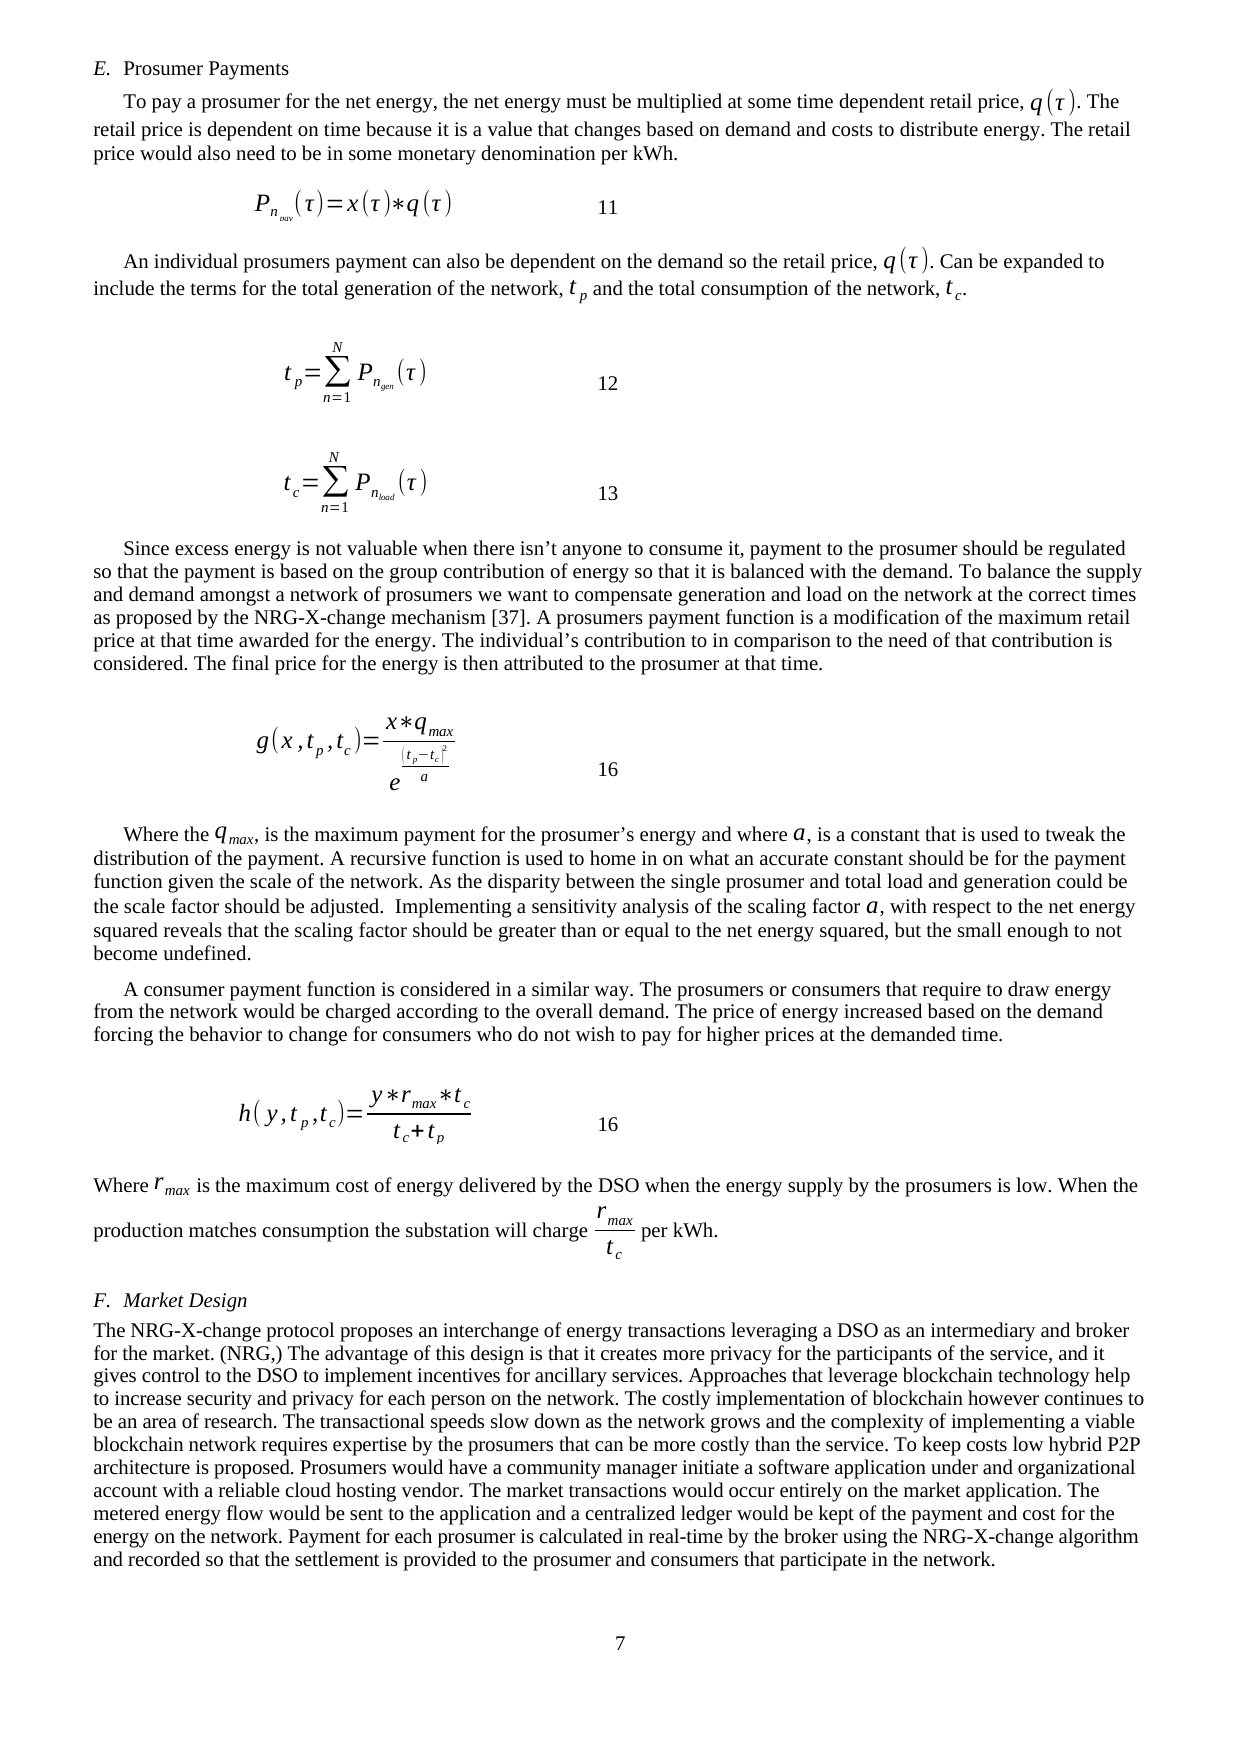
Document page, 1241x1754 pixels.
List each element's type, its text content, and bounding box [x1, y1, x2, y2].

text  [93, 712, 1147, 792]
subtitle Prosumer Payments [93, 56, 1147, 80]
text Where is the maximum cost of energy delivered by the DSO when the energy supply by the prosumers is low. When the production matches consumption the substation will charge per kWh. [93, 1168, 1147, 1263]
text  [93, 190, 1147, 220]
text  [93, 342, 1147, 402]
text  [93, 452, 1147, 513]
subtitle Market Design [93, 1288, 1147, 1312]
text A consumer payment function is considered in a similar way. The prosumers or consumers that require to draw energy from the network would be charged according to the overall demand. The price of energy increased based on the demand forcing the behavior to change for consumers who do not wish to pay for higher prices at the demanded time. [93, 978, 1147, 1046]
text An individual prosumers payment can also be dependent on the demand so the retail price, . Can be expanded to include the terms for the total generation of the network, and the total consumption of the network, . [93, 245, 1147, 304]
text Where the , is the maximum payment for the prosumer’s energy and where , is a constant that is used to tweak the distribution of the payment. A recursive function is used to home in on what an accurate constant should be for the payment function given the scale of the network. As the disparity between the single prosumer and total load and generation could be the scale factor should be adjusted. Implementing a sensitivity analysis of the scaling factor , with respect to the net energy squared reveals that the scaling factor should be greater than or equal to the net energy squared, but the small enough to not become undefined. [93, 817, 1147, 965]
text The NRG-X-change protocol proposes an interchange of energy transactions leveraging a DSO as an intermediary and broker for the market. (NRG,) The advantage of this design is that it creates more privacy for the participants of the service, and it gives control to the DSO to implement incentives for ancillary services. Approaches that leverage blockchain technology help to increase security and privacy for each person on the network. The costly implementation of blockchain however continues to be an area of research. The transactional speeds slow down as the network grows and the complexity of implementing a viable blockchain network requires expertise by the prosumers that can be more costly than the service. To keep costs low hybrid P2P architecture is proposed. Prosumers would have a community manager initiate a software application under and organizational account with a reliable cloud hosting vendor. The market transactions would occur entirely on the market application. The metered energy flow would be sent to the application and a centralized ledger would be kept of the payment and cost for the energy on the network. Payment for each prosumer is calculated in real-time by the broker using the NRG-X-change algorithm and recorded so that the settlement is provided to the prosumer and consumers that participate in the network. [93, 1319, 1147, 1571]
text Since excess energy is not valuable when there isn’t anyone to consume it, payment to the prosumer should be regulated so that the payment is based on the group contribution of energy so that it is balanced with the demand. To balance the supply and demand amongst a network of prosumers we want to compensate generation and load on the network at the correct times as proposed by the NRG-X-change mechanism . A prosumers payment function is a modification of the maximum retail price at that time awarded for the energy. The individual’s contribution to in comparison to the need of that contribution is considered. The final price for the energy is then attributed to the prosumer at that time. [93, 538, 1147, 675]
text  [93, 1084, 1147, 1143]
text To pay a prosumer for the net energy, the net energy must be multiplied at some time dependent retail price, . The retail price is dependent on time because it is a value that changes based on demand and costs to distribute energy. The retail price would also need to be in some monetary denomination per kWh. [93, 87, 1147, 165]
